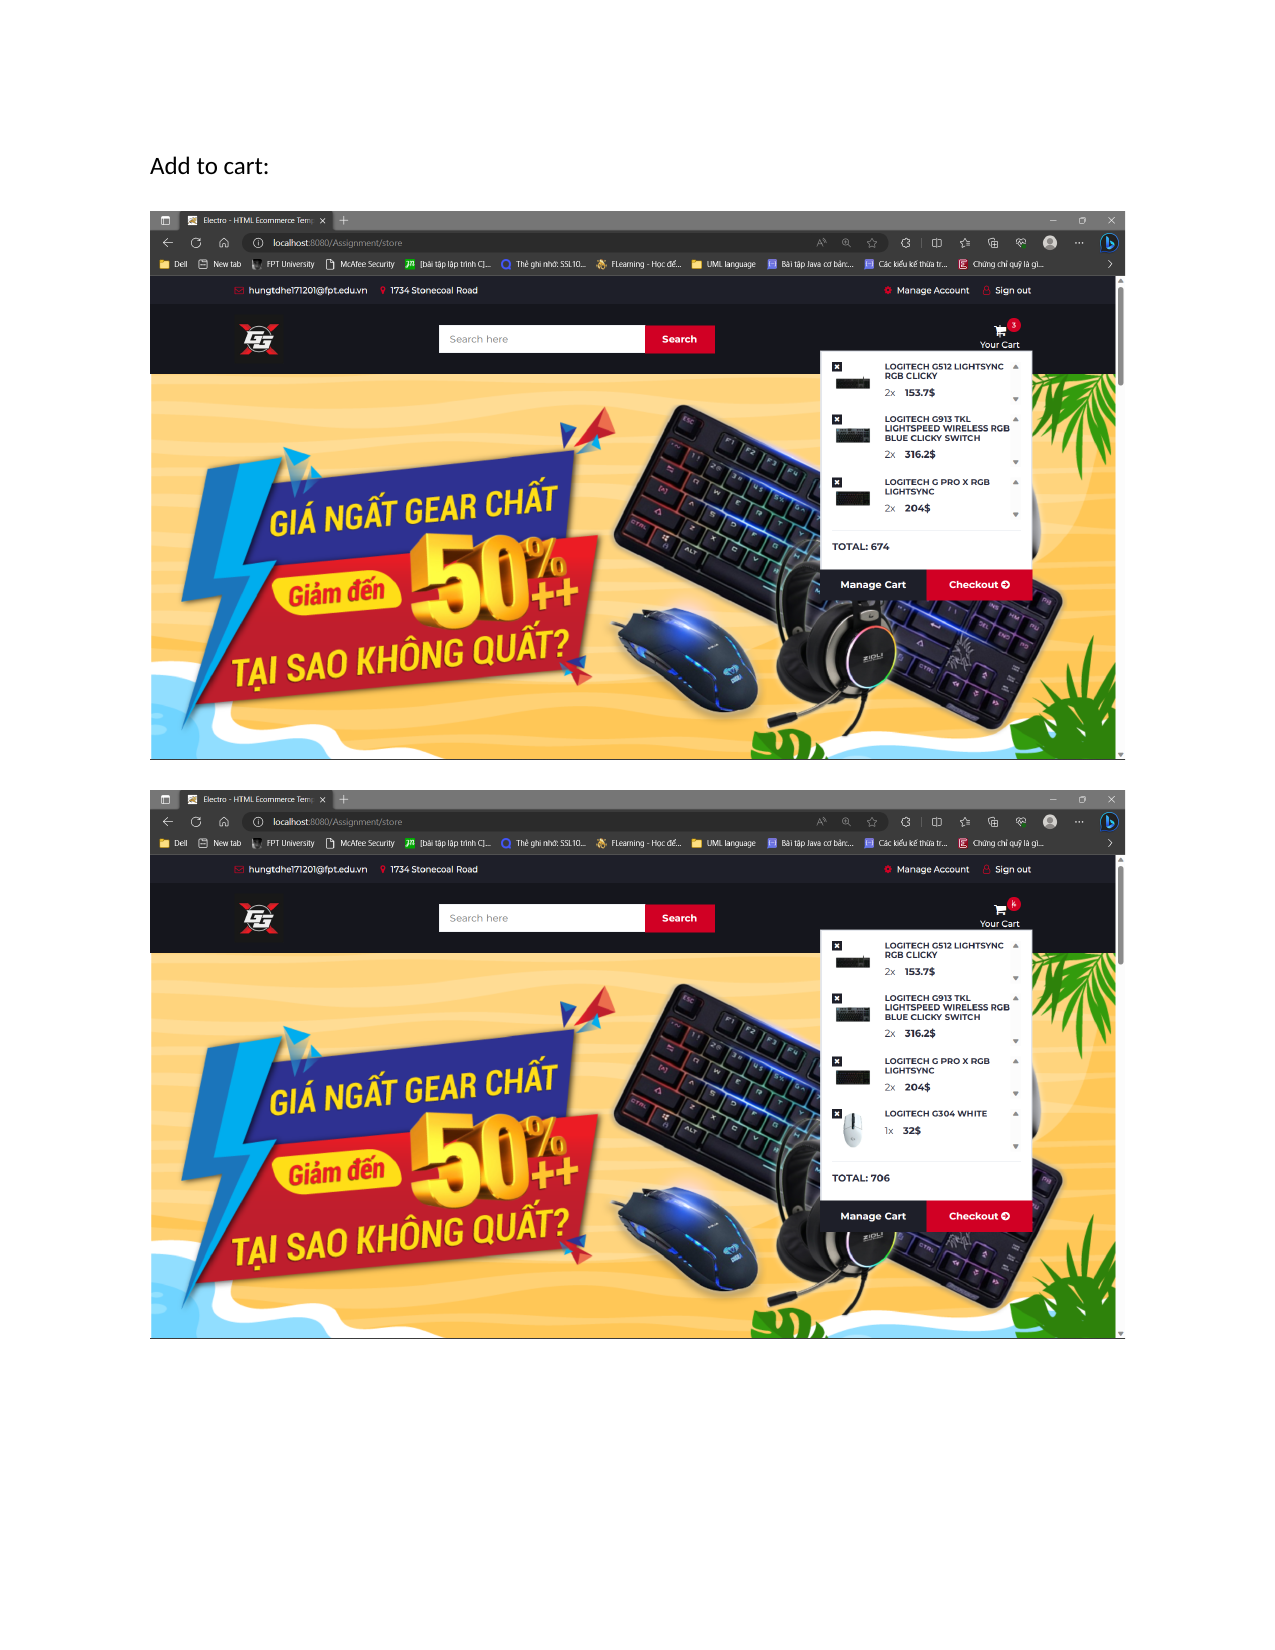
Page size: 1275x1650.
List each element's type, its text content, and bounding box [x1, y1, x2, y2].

picture [150, 790, 1125, 1339]
text Add to cart: [150, 150, 1125, 181]
picture [150, 211, 1125, 760]
